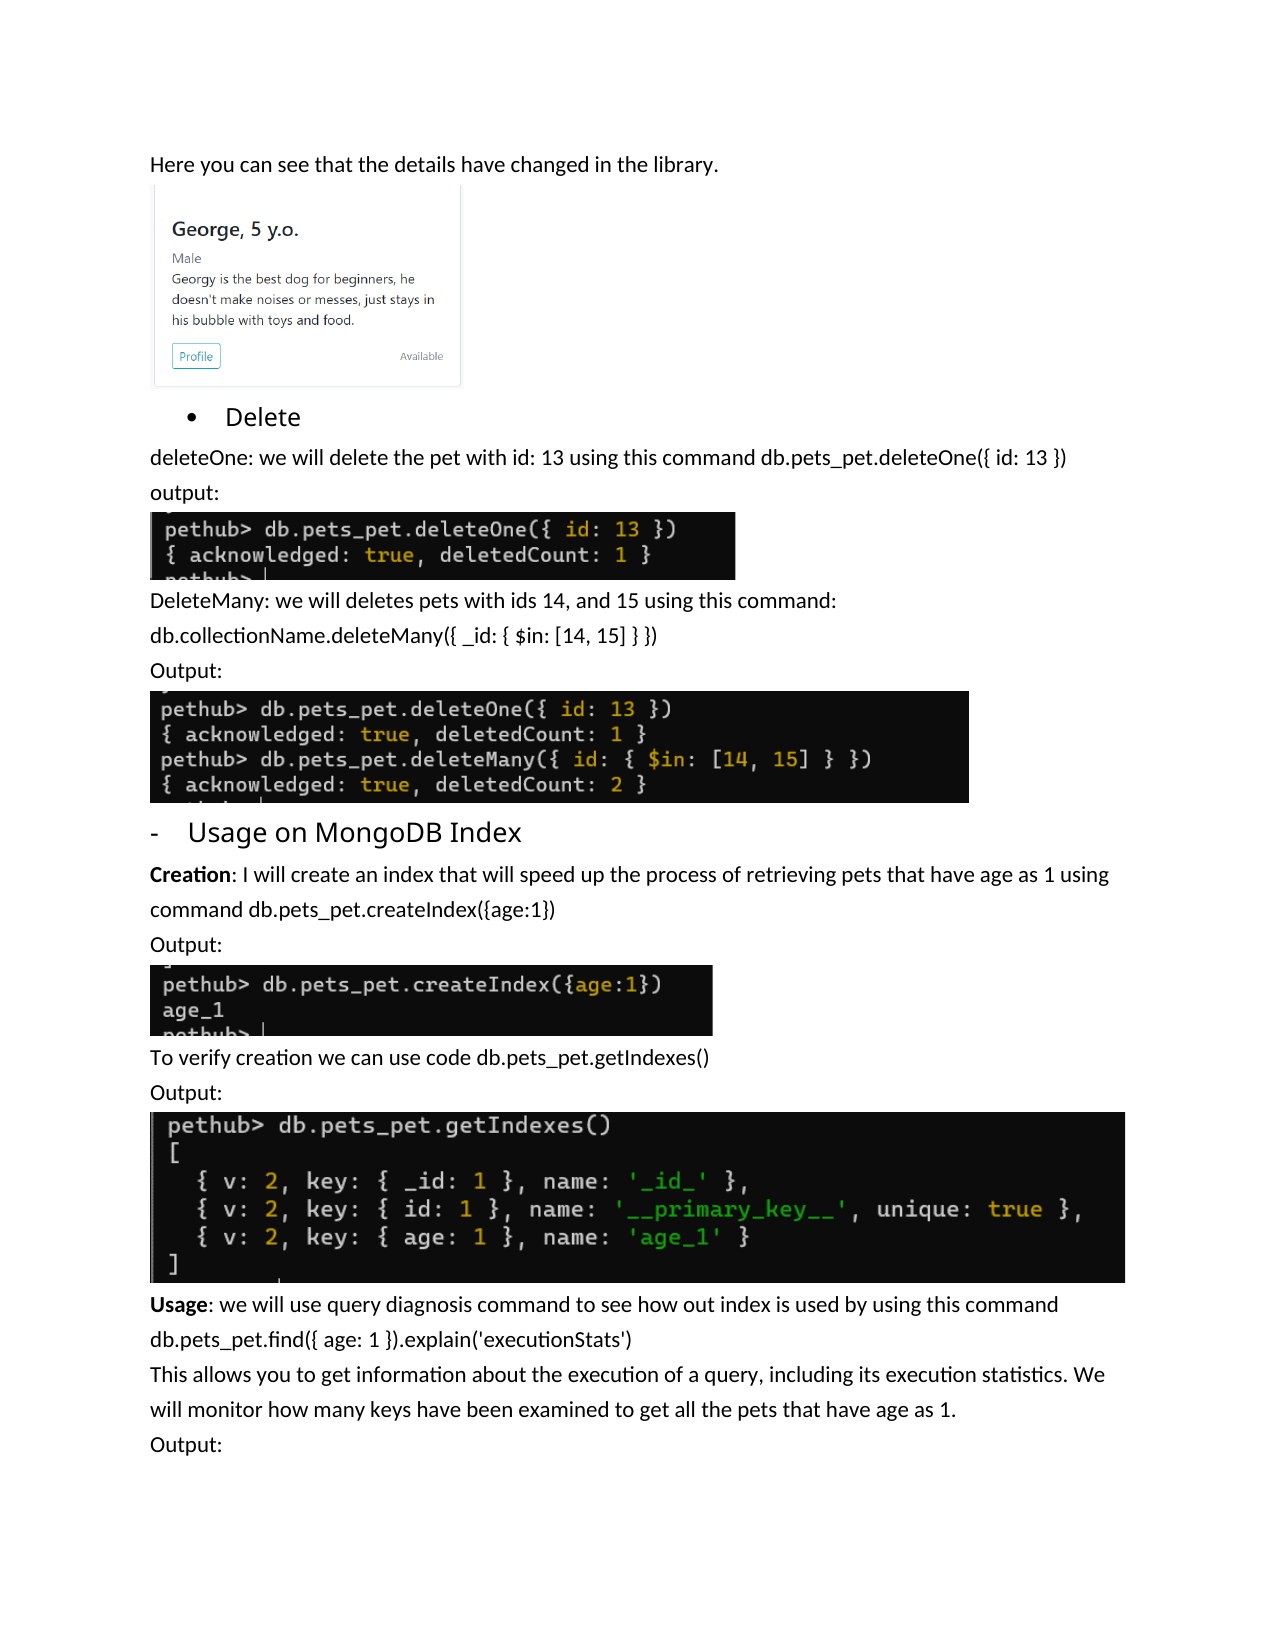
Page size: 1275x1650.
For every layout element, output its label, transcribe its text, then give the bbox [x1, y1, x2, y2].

text Output: [150, 1430, 1125, 1458]
subtitle Delete [187, 400, 1125, 434]
text To verify creation we can use code db.pets_pet.getIndexes() [150, 1043, 1125, 1071]
text This allows you to get information about the execution of a query, including its execution statistics. We will monitor how many keys have been examined to get all the pets that have age as 1. [150, 1360, 1125, 1423]
picture [150, 512, 736, 580]
text Output: [150, 930, 1125, 958]
picture [150, 185, 464, 389]
picture [150, 1112, 1125, 1283]
text DeleteMany: we will deletes pets with ids 14, and 15 using this command: db.collectionName.deleteMany({ _id: { $in: [14, 15] } }) [150, 586, 1125, 649]
text Output: [150, 656, 1125, 684]
text Usage: we will use query diagnosis command to see how out index is used by using this command db.pets_pet.find({ age: 1 }).explain('executionStats') [150, 1290, 1125, 1353]
picture [150, 965, 713, 1036]
picture [150, 691, 969, 803]
text output: [150, 478, 1125, 506]
text Here you can see that the details have changed in the library. [150, 150, 1125, 178]
text Creation: I will create an index that will speed up the process of retrieving pets that have age as 1 using command db.pets_pet.createIndex({age:1}) [150, 860, 1125, 923]
subtitle Usage on MongoDB Index [150, 814, 1125, 851]
text deleteOne: we will delete the pet with id: 13 using this command db.pets_pet.deleteOne({ id: 13 }) [150, 443, 1125, 471]
text Output: [150, 1078, 1125, 1112]
